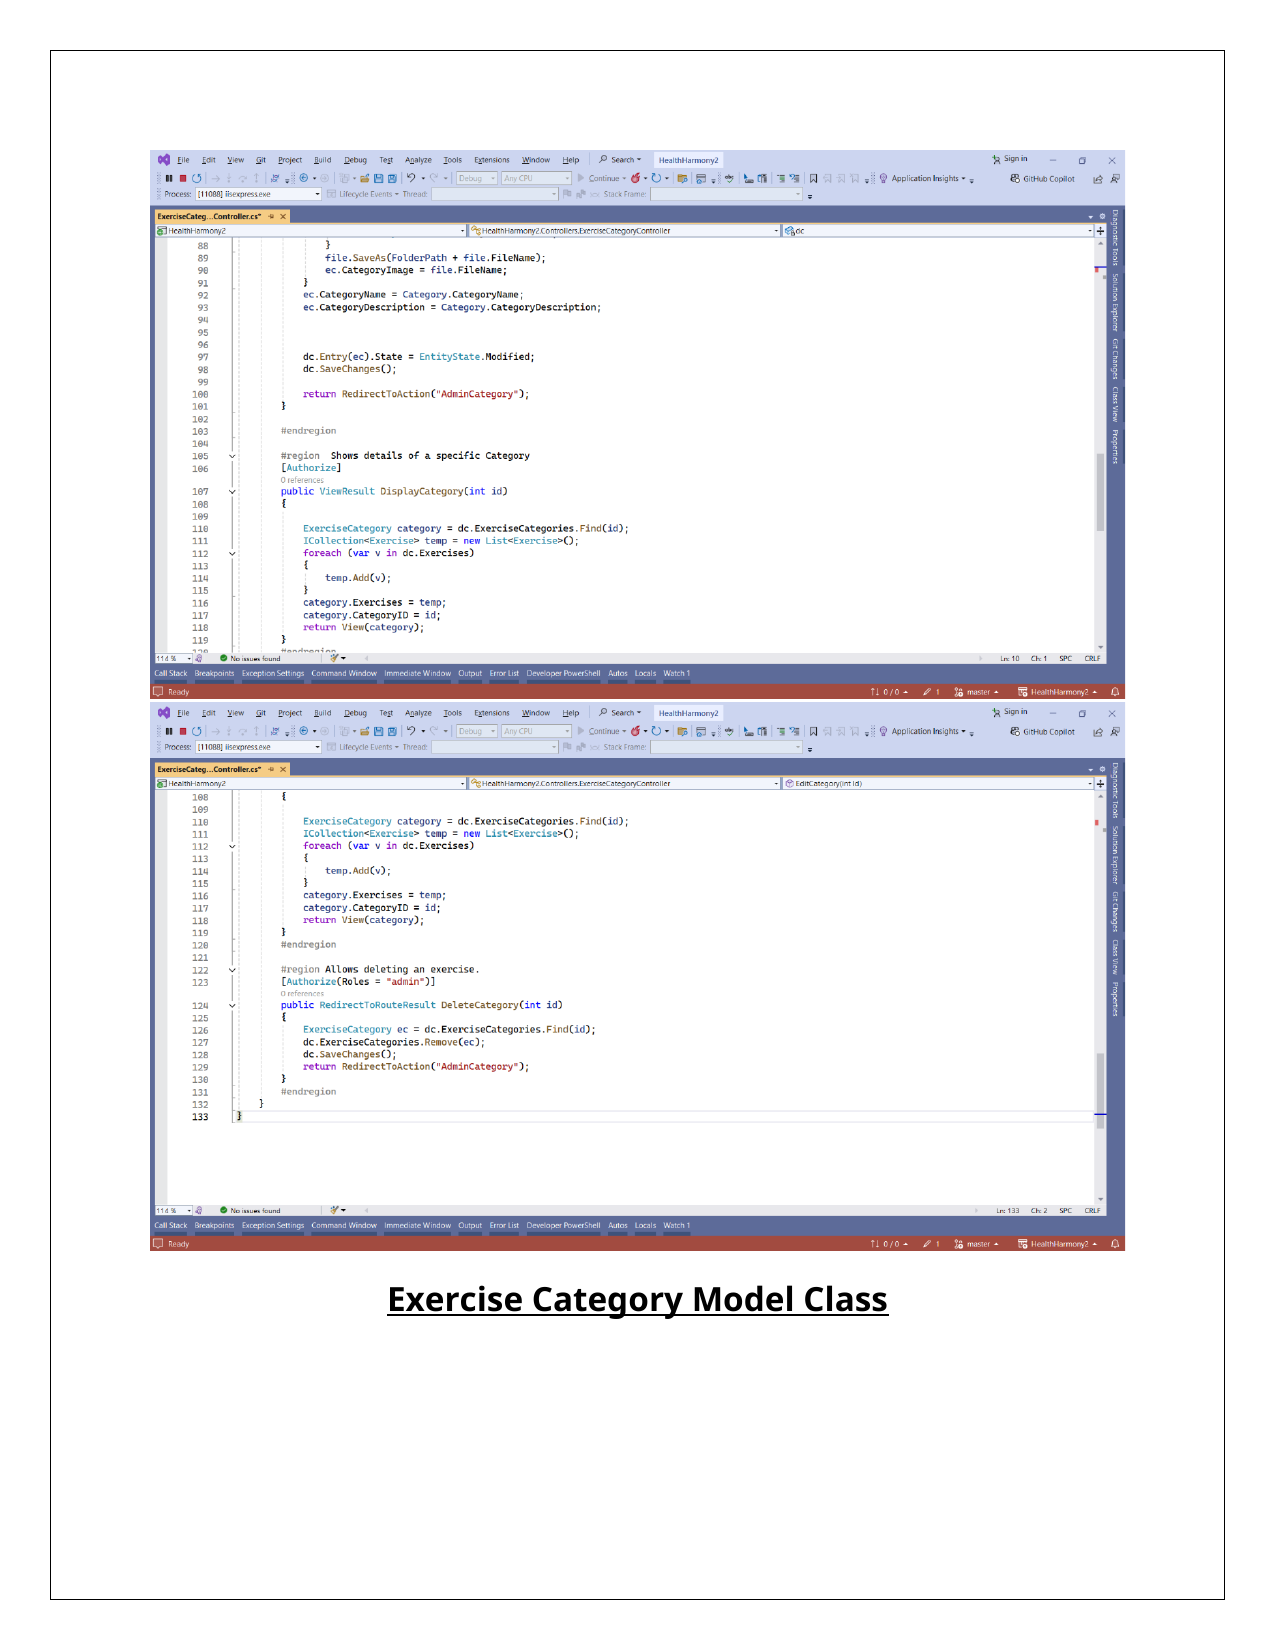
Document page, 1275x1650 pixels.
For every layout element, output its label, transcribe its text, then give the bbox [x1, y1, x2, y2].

picture [150, 150, 1125, 699]
picture [150, 702, 1125, 1251]
text Exercise Category Model Class [150, 1276, 1125, 1321]
